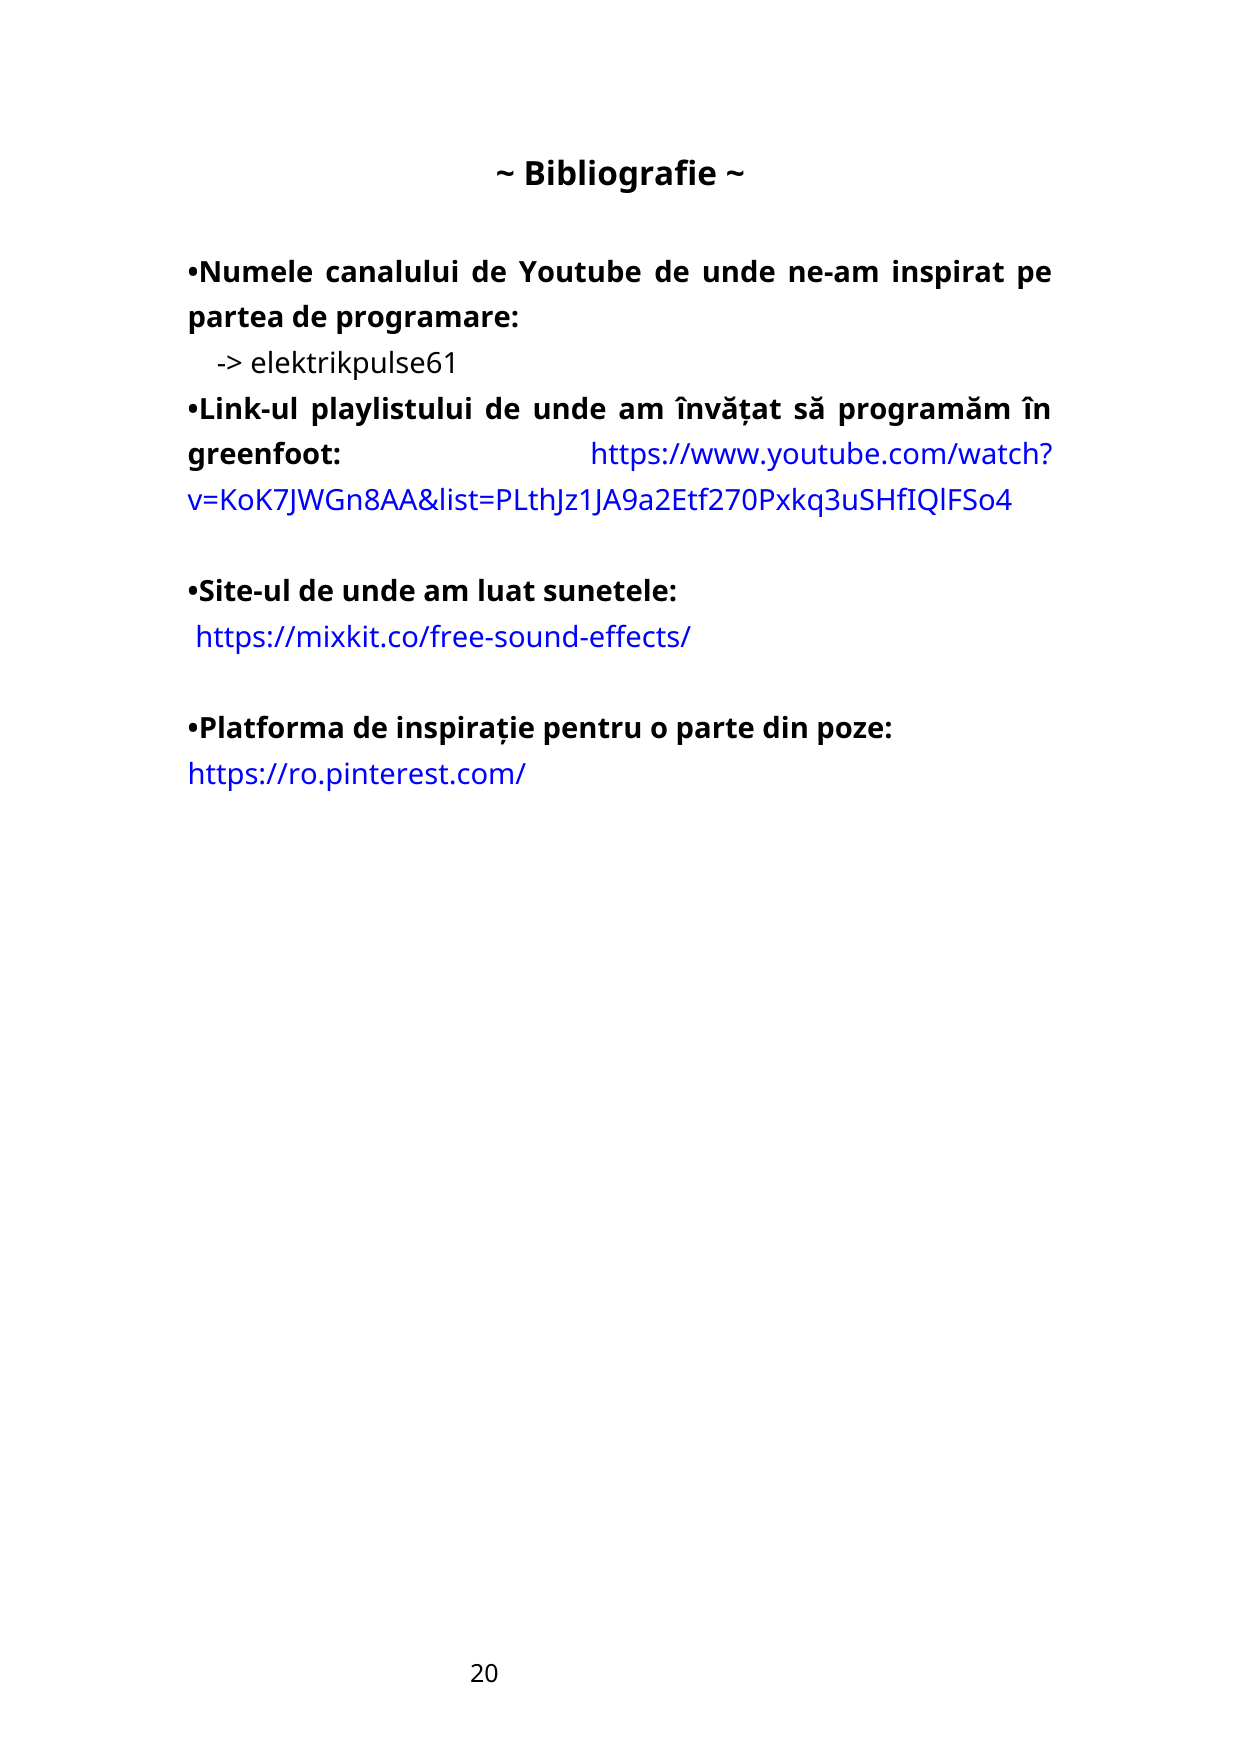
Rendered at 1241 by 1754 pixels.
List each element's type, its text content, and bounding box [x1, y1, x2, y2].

text https://mixkit.co/free-sound-effects/ [187, 616, 1053, 656]
text https://ro.pinterest.com/ [187, 753, 1053, 793]
text •Site-ul de unde am luat sunetele: [187, 571, 1053, 610]
text •Numele canalului de Youtube de unde ne-am inspirat pe partea de programare: [187, 251, 1053, 336]
text -> elektrikpulse61 [187, 342, 1053, 382]
text •Link-ul playlistului de unde am învățat să programăm în greenfoot: https://www.youtube.com/watch?v=KoK7JWGn8AA&list=PLthJz1JA9a2Etf270Pxkq3uSHfIQlFSo4 [187, 388, 1053, 519]
text ~ Bibliografie ~ [187, 150, 1053, 195]
text •Platforma de inspirație pentru o parte din poze: [187, 707, 1053, 747]
